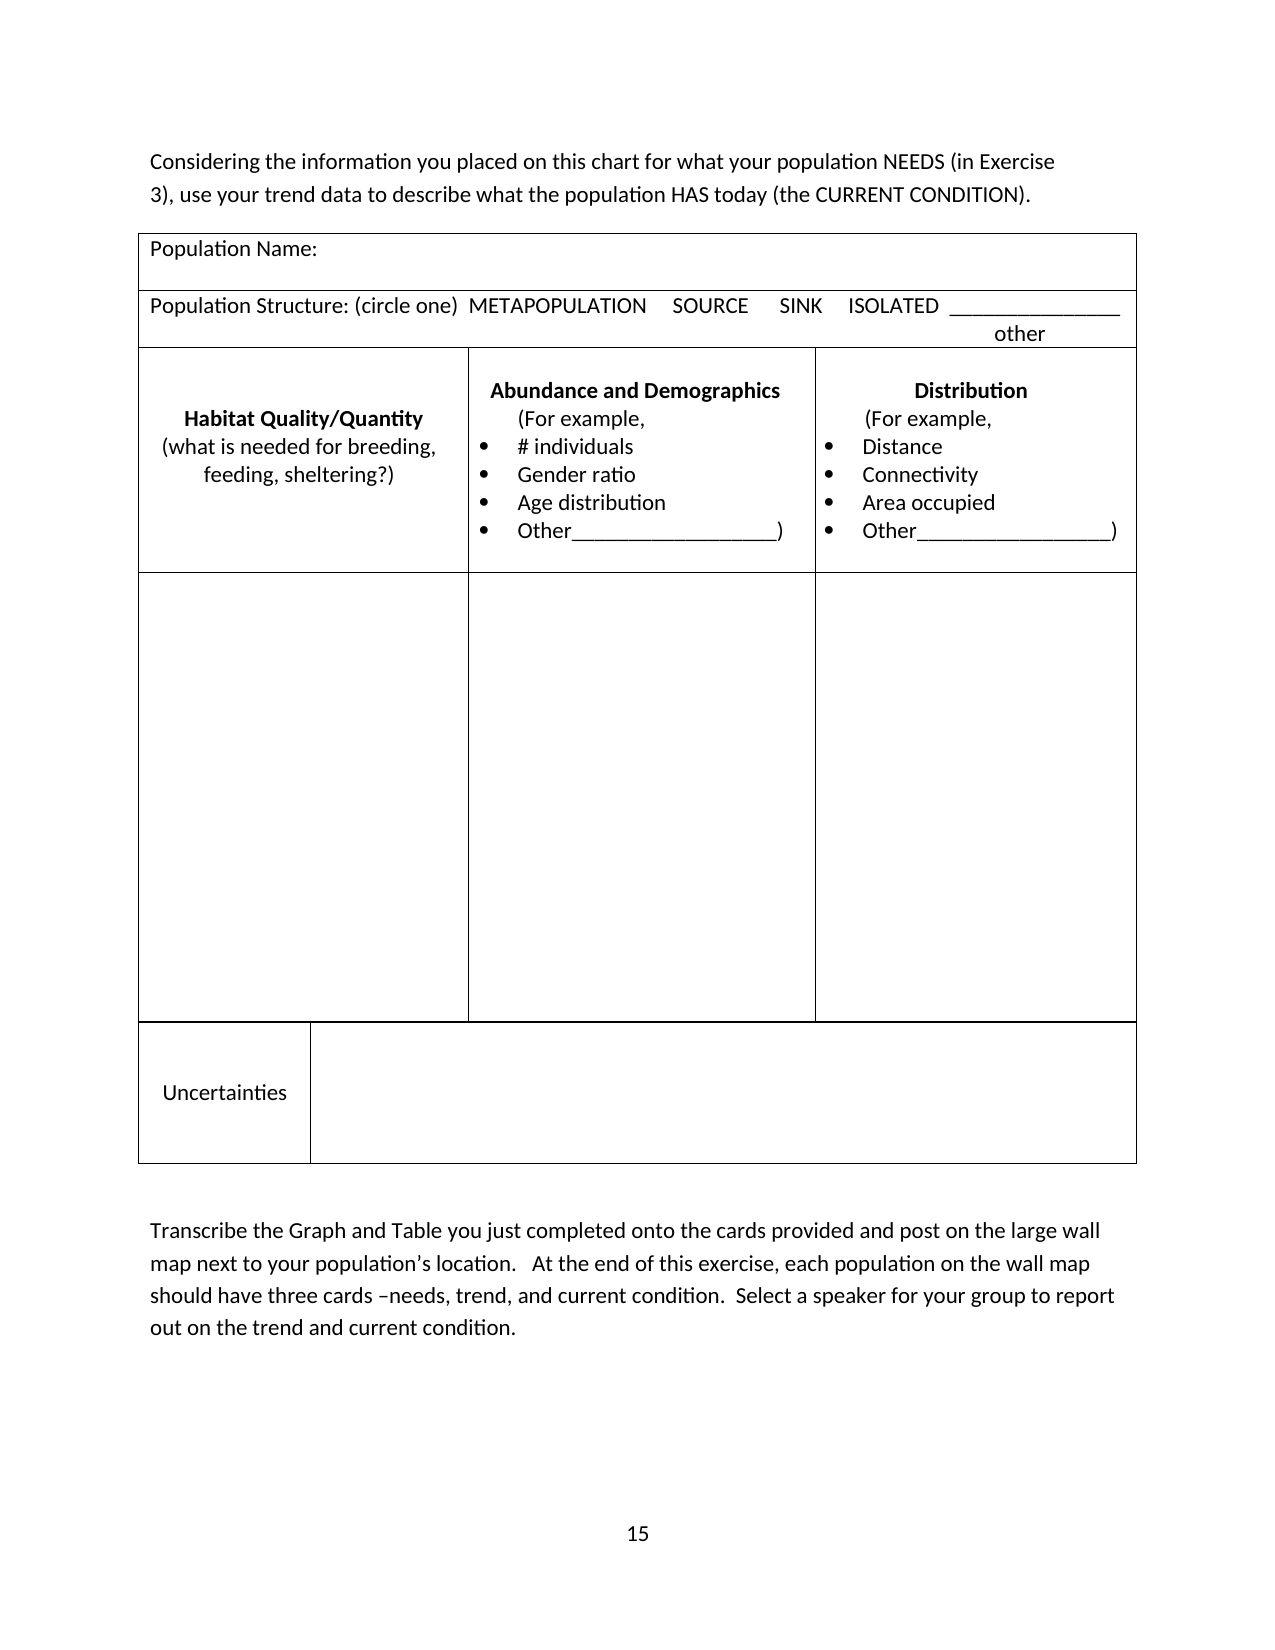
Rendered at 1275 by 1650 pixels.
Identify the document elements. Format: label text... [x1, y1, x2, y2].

table_cell [816, 573, 1136, 1021]
table_cell Uncertainties [139, 1023, 310, 1163]
table_cell [139, 573, 468, 1021]
table_cell Distribution (For example, Distance Connectivity Area occupied Other_________________) [816, 348, 1136, 572]
table_cell Population Structure: (circle one) METAPOPULATION SOURCE SINK ISOLATED _______________ other [139, 291, 1136, 347]
table_cell Habitat Quality/Quantity (what is needed for breeding, feeding, sheltering?) [139, 348, 468, 572]
text Considering the information you placed on this chart for what your population NEEDS (in Exercise 3), use your trend data to describe what the population HAS today (the CURRENT CONDITION). [150, 147, 1068, 208]
table_cell [311, 1023, 1136, 1163]
table_cell [469, 573, 815, 1021]
table_cell Abundance and Demographics (For example, # individuals Gender ratio Age distribution Other__________________) [469, 348, 815, 572]
text Transcribe the Graph and Table you just completed onto the cards provided and post on the large wall map next to your population’s location. At the end of this exercise, each population on the wall map should have three cards –needs, trend, and current condition. Select a speaker for your group to report out on the trend and current condition. [150, 1217, 1125, 1341]
table_header Population Name: [139, 234, 1136, 290]
